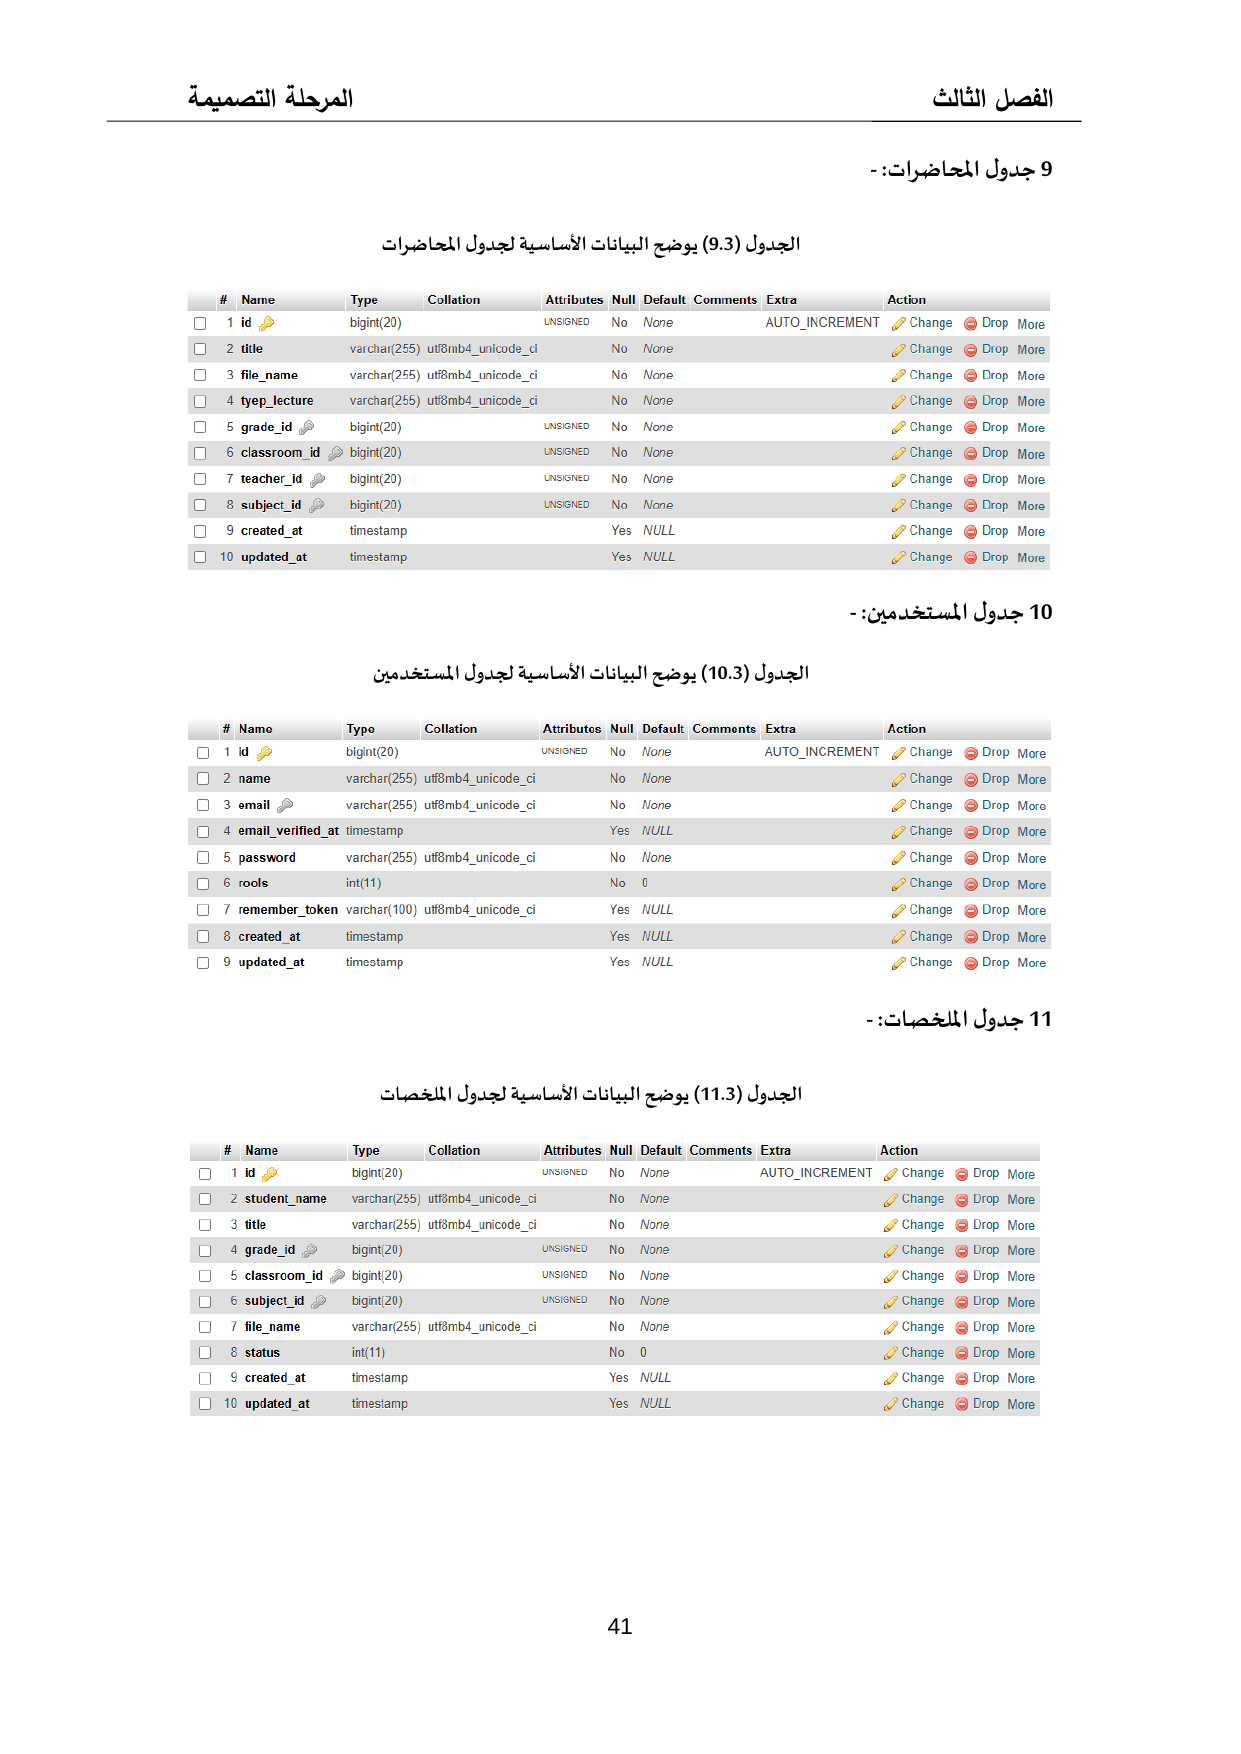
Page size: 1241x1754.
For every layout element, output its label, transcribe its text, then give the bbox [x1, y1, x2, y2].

picture [187, 711, 1053, 982]
picture [188, 1132, 1053, 1423]
text الجدول (10.3) يوضح البيانات الأساسية لجدول المستخدمين [187, 657, 995, 692]
text 10 جدول المستخدمين: - [187, 593, 1053, 634]
text الجدول (11.3) يوضح البيانات الأساسية لجدول الملخصات [187, 1078, 995, 1113]
picture [187, 282, 1053, 573]
text 11 جدول الملخصات: - [187, 1000, 1053, 1041]
text الجدول (9.3) يوضح البيانات الأساسية لجدول المحاضرات [187, 228, 995, 263]
text 9 جدول المحاضرات: - [187, 150, 1053, 191]
